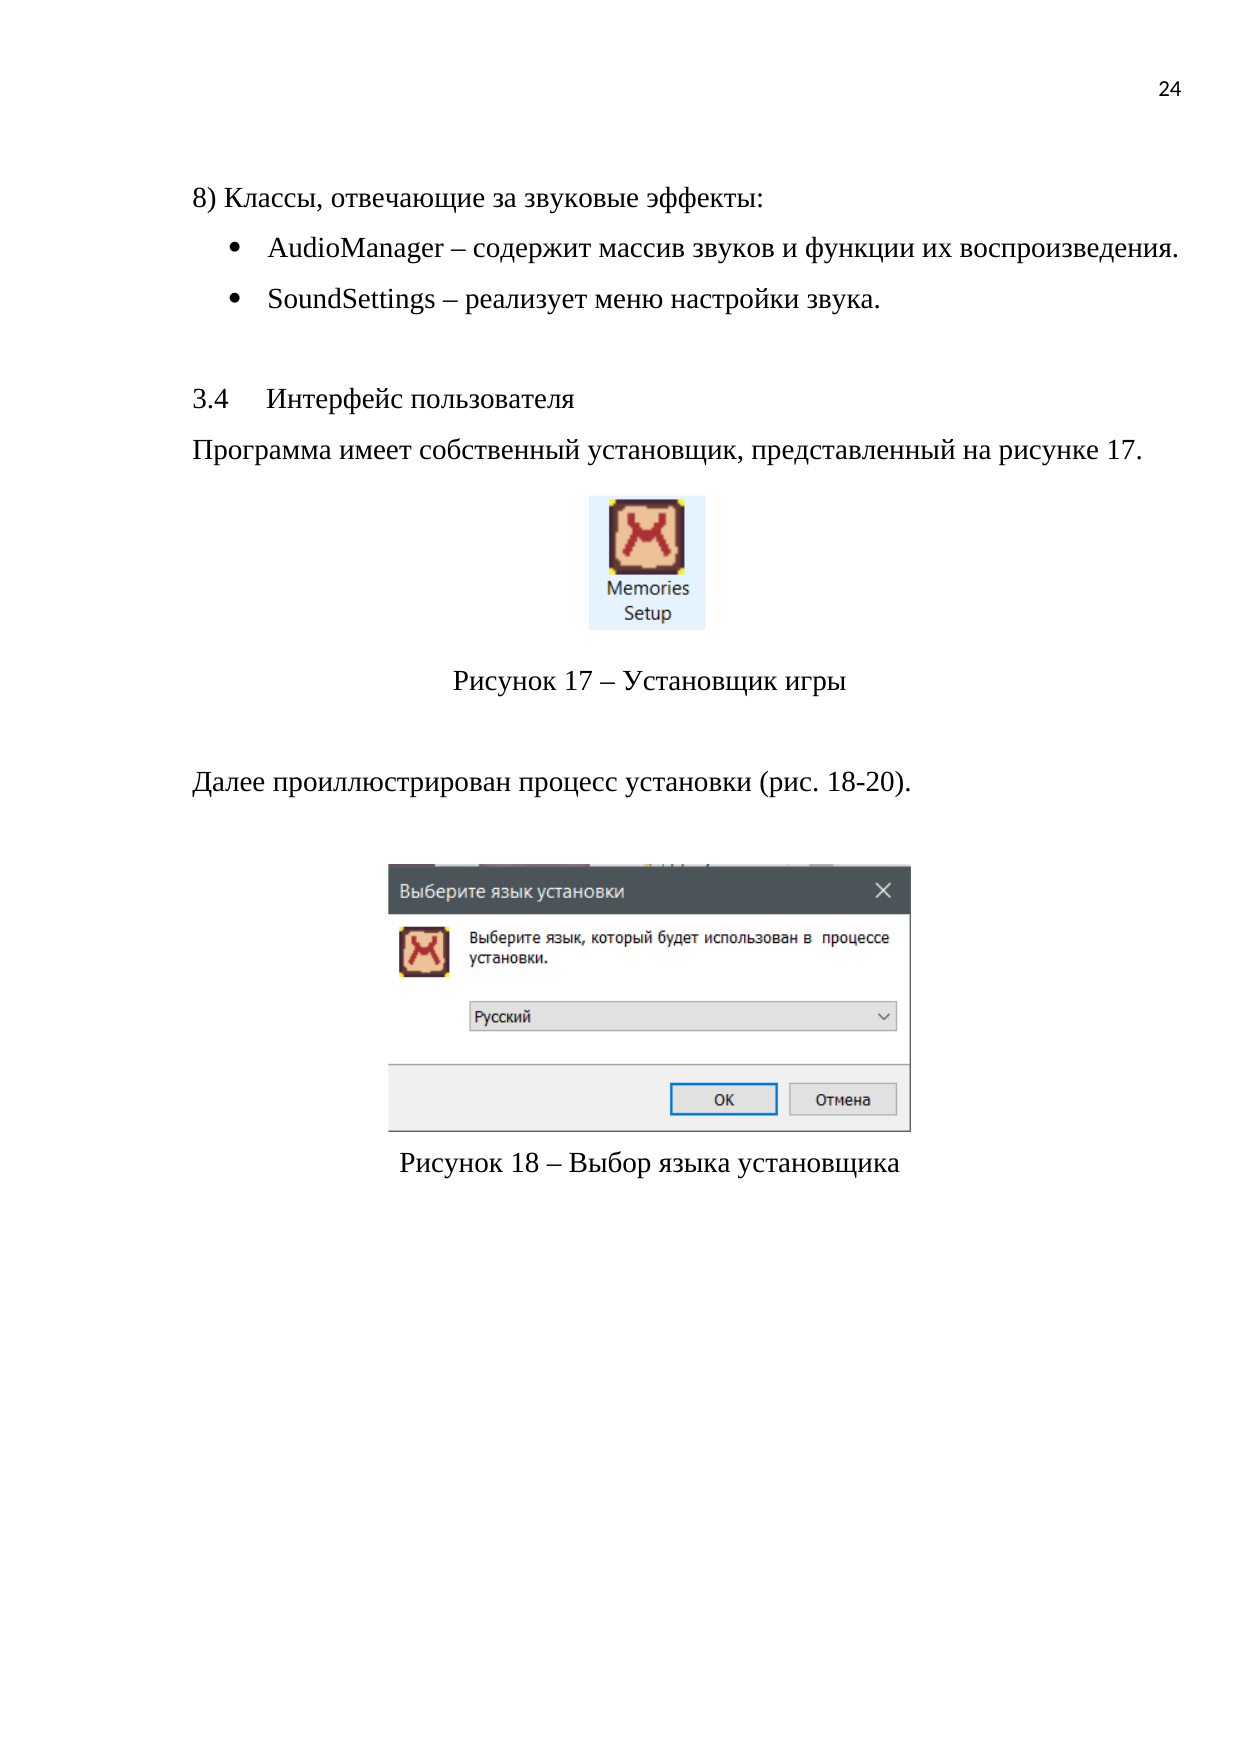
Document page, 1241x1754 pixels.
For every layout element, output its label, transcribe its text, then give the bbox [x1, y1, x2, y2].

list AudioManager – содержит массив звуков и функции их воспроизведения. [229, 231, 1181, 264]
text 8) Классы, отвечающие за звуковые эффекты: [118, 180, 1181, 214]
list SoundSettings – реализует меню настройки звука. [229, 281, 1181, 314]
text Далее проиллюстрирован процесс установки (рис. 18-20). [118, 764, 1181, 797]
picture [388, 864, 911, 1132]
picture [564, 482, 735, 650]
text Рисунок 17 – Установщик игры [118, 663, 1181, 697]
text Программа имеет собственный установщик, представленный на рисунке 17. [118, 432, 1181, 466]
text 3.4 Интерфейс пользователя [162, 382, 1181, 415]
text Рисунок 18 – Выбор языка установщика [118, 1146, 1181, 1179]
